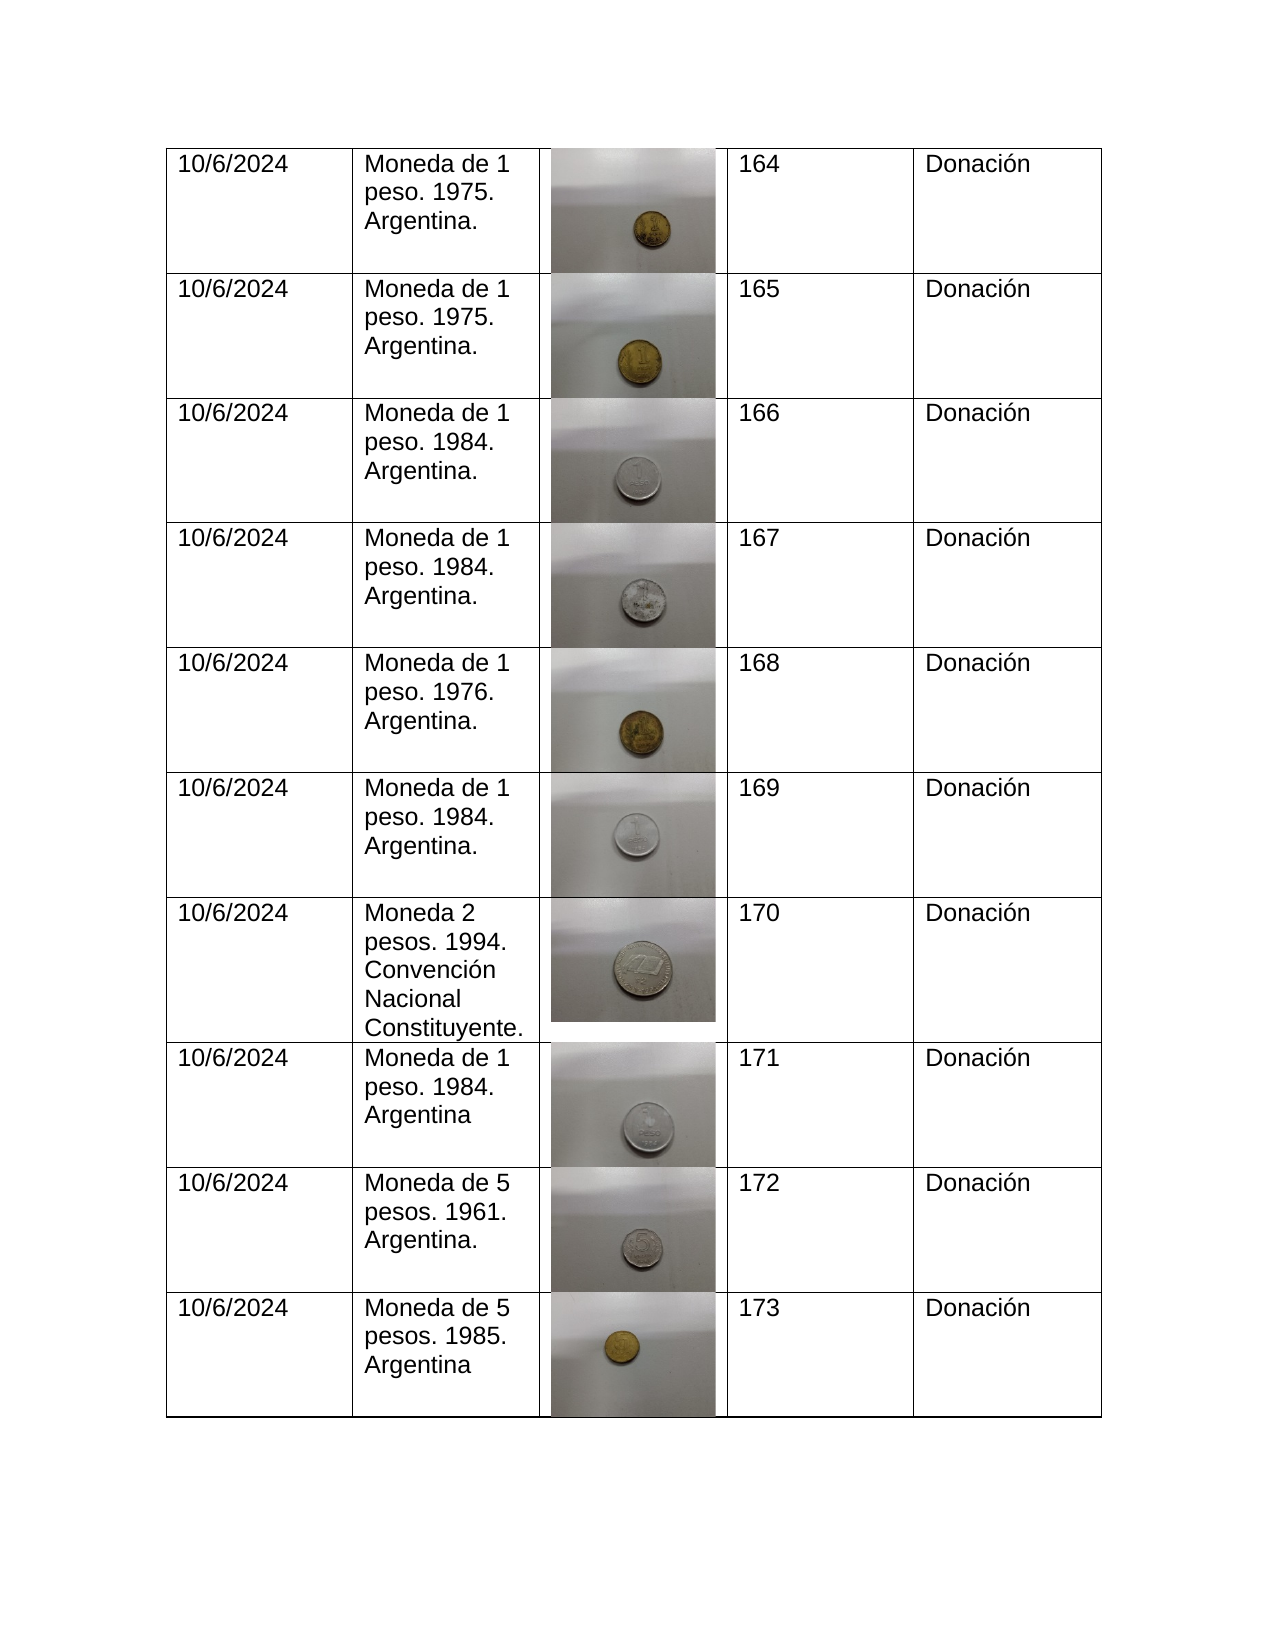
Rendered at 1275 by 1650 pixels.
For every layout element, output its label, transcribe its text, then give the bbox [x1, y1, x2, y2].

table_cell Donación [914, 773, 1101, 897]
table_cell 10/6/2024 [167, 648, 352, 772]
table_cell 164 [728, 149, 913, 272]
table_cell Donación [914, 1293, 1101, 1416]
table_cell Moneda 2 pesos. 1994. Convención Nacional Constituyente. [353, 898, 539, 1042]
table_cell 10/6/2024 [167, 1168, 352, 1292]
table_cell 172 [728, 1168, 913, 1292]
table_cell [716, 1168, 727, 1292]
table_cell Donación [914, 1043, 1101, 1167]
table_cell 170 [728, 898, 913, 1042]
table_cell 165 [728, 274, 913, 397]
table_cell Donación [914, 648, 1101, 772]
table_cell 168 [728, 648, 913, 772]
table_cell [716, 773, 727, 897]
picture [551, 898, 716, 1022]
table_cell 10/6/2024 [167, 274, 352, 397]
table_cell Moneda de 5 pesos. 1985. Argentina [353, 1293, 539, 1416]
table_cell [540, 648, 551, 772]
table_cell Donación [914, 149, 1101, 272]
table_cell Donación [914, 274, 1101, 397]
table_cell [540, 149, 551, 272]
table_cell [716, 274, 727, 397]
table_cell 171 [728, 1043, 913, 1167]
table_cell [716, 149, 727, 272]
table_cell Donación [914, 898, 1101, 1042]
picture [551, 1042, 716, 1417]
table_cell 10/6/2024 [167, 898, 352, 1042]
table_cell [540, 898, 727, 1042]
table_cell 10/6/2024 [167, 1043, 352, 1167]
table_cell 173 [728, 1293, 913, 1416]
table_cell Donación [914, 1168, 1101, 1292]
table_cell [716, 1293, 727, 1416]
table_cell [540, 274, 551, 397]
table_cell Donación [914, 399, 1101, 522]
table_cell Moneda de 1 peso. 1976. Argentina. [353, 648, 539, 772]
table_cell Moneda de 1 peso. 1984. Argentina. [353, 399, 539, 522]
table_cell Moneda de 1 peso. 1984. Argentina. [353, 773, 539, 897]
table_cell [716, 523, 727, 647]
table_cell [540, 1043, 551, 1167]
table_cell Donación [914, 523, 1101, 647]
table_cell 169 [728, 773, 913, 897]
picture [551, 148, 716, 772]
table_cell [540, 399, 551, 522]
picture [551, 773, 716, 897]
table_cell 10/6/2024 [167, 773, 352, 897]
table_cell [540, 523, 551, 647]
table_cell Moneda de 1 peso. 1984. Argentina [353, 1043, 539, 1167]
table_cell 10/6/2024 [167, 149, 352, 272]
table_cell Moneda de 1 peso. 1984. Argentina. [353, 523, 539, 647]
table_cell 10/6/2024 [167, 1293, 352, 1416]
table_cell [540, 1293, 551, 1416]
table_cell [716, 648, 727, 772]
table_cell [540, 1168, 551, 1292]
table_cell Moneda de 1 peso. 1975. Argentina. [353, 274, 539, 397]
table_cell [716, 1043, 727, 1167]
table_cell Moneda de 5 pesos. 1961. Argentina. [353, 1168, 539, 1292]
table_cell 166 [728, 399, 913, 522]
table_cell 10/6/2024 [167, 523, 352, 647]
table_cell 10/6/2024 [167, 399, 352, 522]
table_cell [353, 149, 539, 272]
table_cell [716, 399, 727, 522]
table_cell 167 [728, 523, 913, 647]
table_cell [540, 773, 551, 897]
